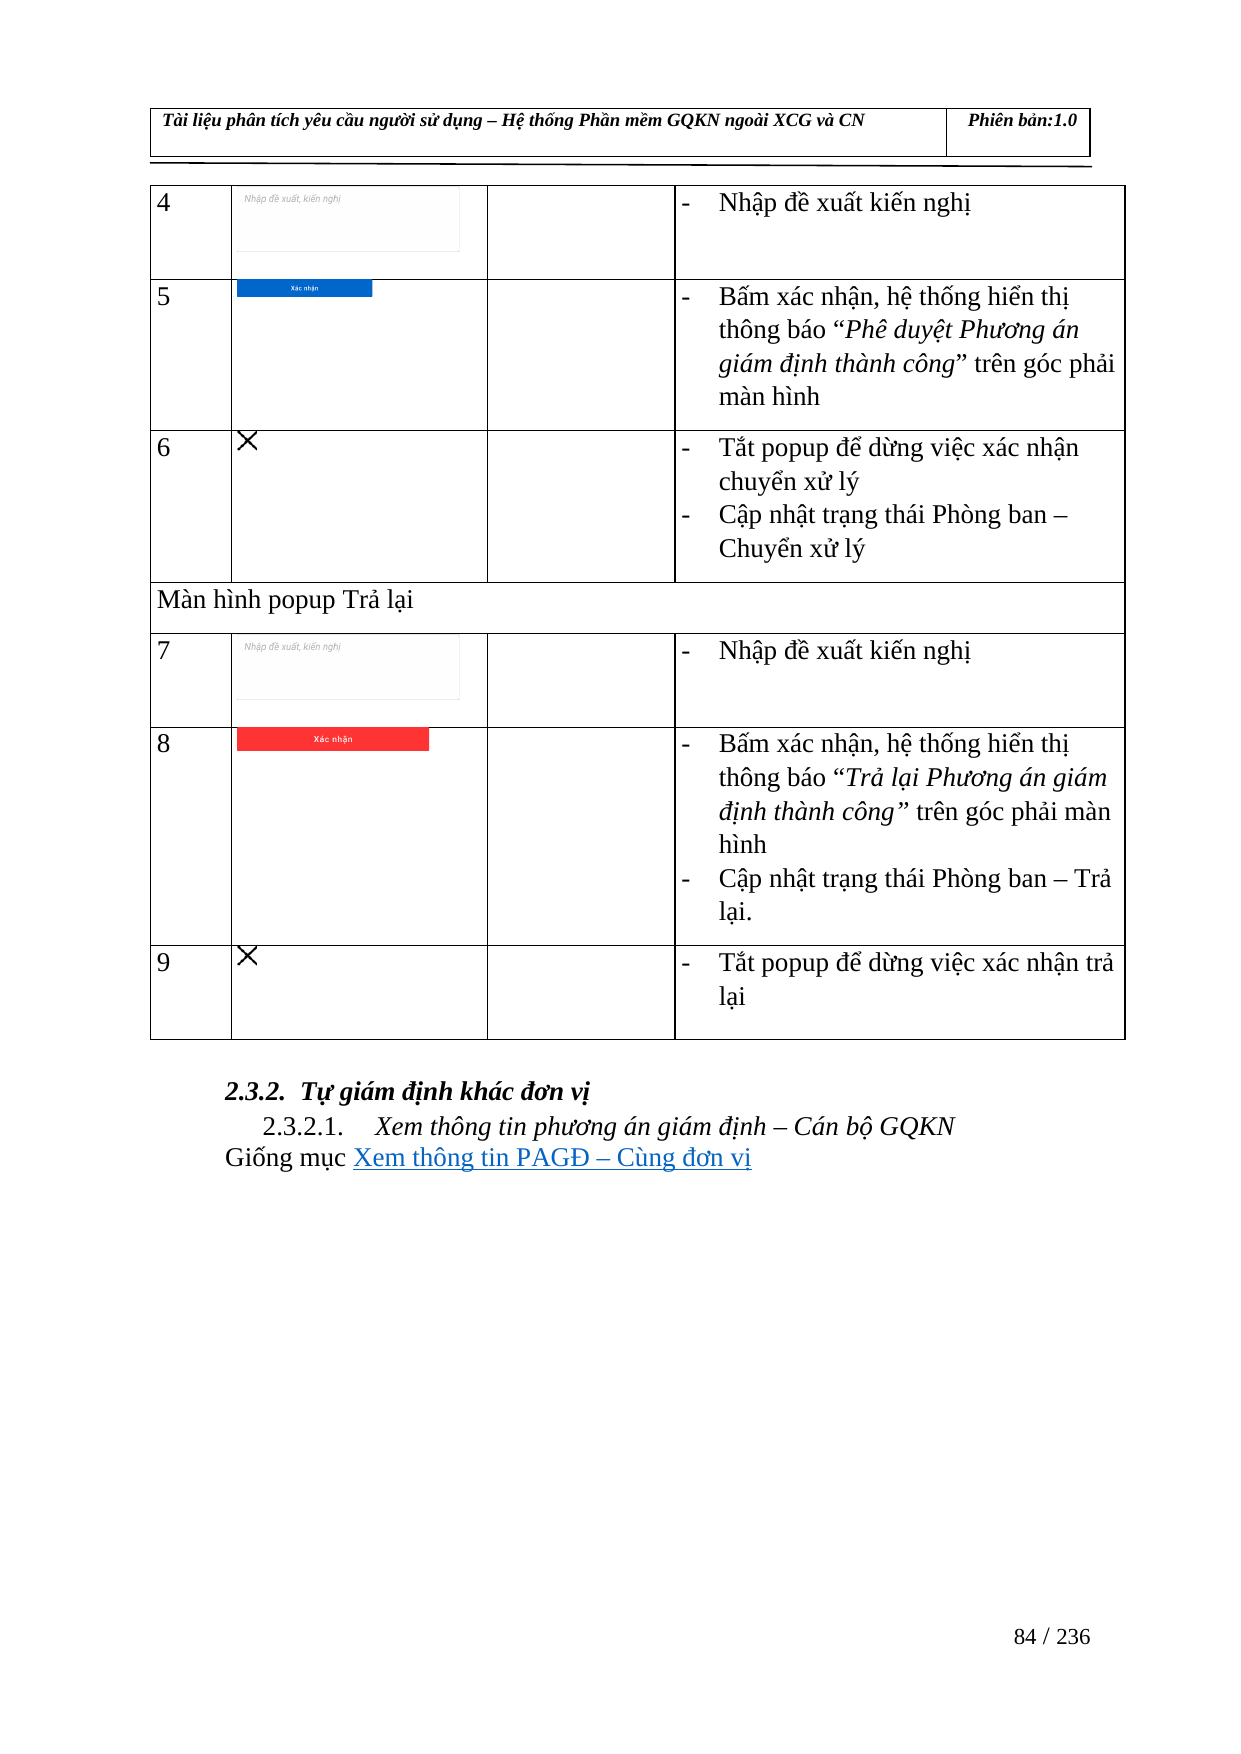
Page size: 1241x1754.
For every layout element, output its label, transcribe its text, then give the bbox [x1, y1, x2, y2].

table_cell Bấm xác nhận, hệ thống hiển thị thông báo “Phê duyệt Phương án giám định thành công” trên góc phải màn hình [676, 280, 1124, 430]
table_cell Nhập đề xuất kiến nghị [676, 186, 1124, 279]
picture [237, 186, 460, 252]
table_cell [488, 431, 674, 582]
table_cell Tắt popup để dừng việc xác nhận trả lại [676, 946, 1124, 1039]
table_cell 4 [151, 186, 231, 279]
table_cell Bấm xác nhận, hệ thống hiển thị thông báo “Trả lại Phương án giám định thành công” trên góc phải màn hình Cập nhật trạng thái Phòng ban – Trả lại. [676, 728, 1124, 945]
table_cell [232, 946, 487, 1039]
picture [236, 431, 257, 451]
picture [237, 634, 460, 700]
table_cell 6 [151, 431, 231, 582]
table_cell [232, 280, 487, 430]
table_cell [232, 186, 487, 279]
table_cell Tắt popup để dừng việc xác nhận chuyển xử lý Cập nhật trạng thái Phòng ban – Chuyển xử lý [676, 431, 1124, 582]
table_cell 5 [151, 280, 231, 430]
table_cell [488, 946, 674, 1039]
picture [237, 279, 373, 297]
picture [237, 727, 430, 751]
table_cell 7 [151, 634, 231, 727]
subtitle Tự giám định khác đơn vị [225, 1075, 1090, 1106]
text Giống mục Xem thông tin PAGĐ – Cùng đơn vị [225, 1141, 1090, 1173]
table_cell [232, 634, 487, 727]
picture [236, 946, 257, 966]
table_cell Nhập đề xuất kiến nghị [676, 634, 1124, 727]
table_cell [488, 280, 674, 430]
table_cell [232, 431, 487, 582]
table_cell [488, 728, 674, 945]
table_cell Màn hình popup Trả lại [151, 583, 1124, 633]
table_cell [232, 728, 487, 945]
table_cell [488, 186, 674, 279]
table_cell [488, 634, 674, 727]
table_cell 9 [151, 946, 231, 1039]
subtitle Xem thông tin phương án giám định – Cán bộ GQKN [262, 1110, 1090, 1141]
table_cell 8 [151, 728, 231, 945]
